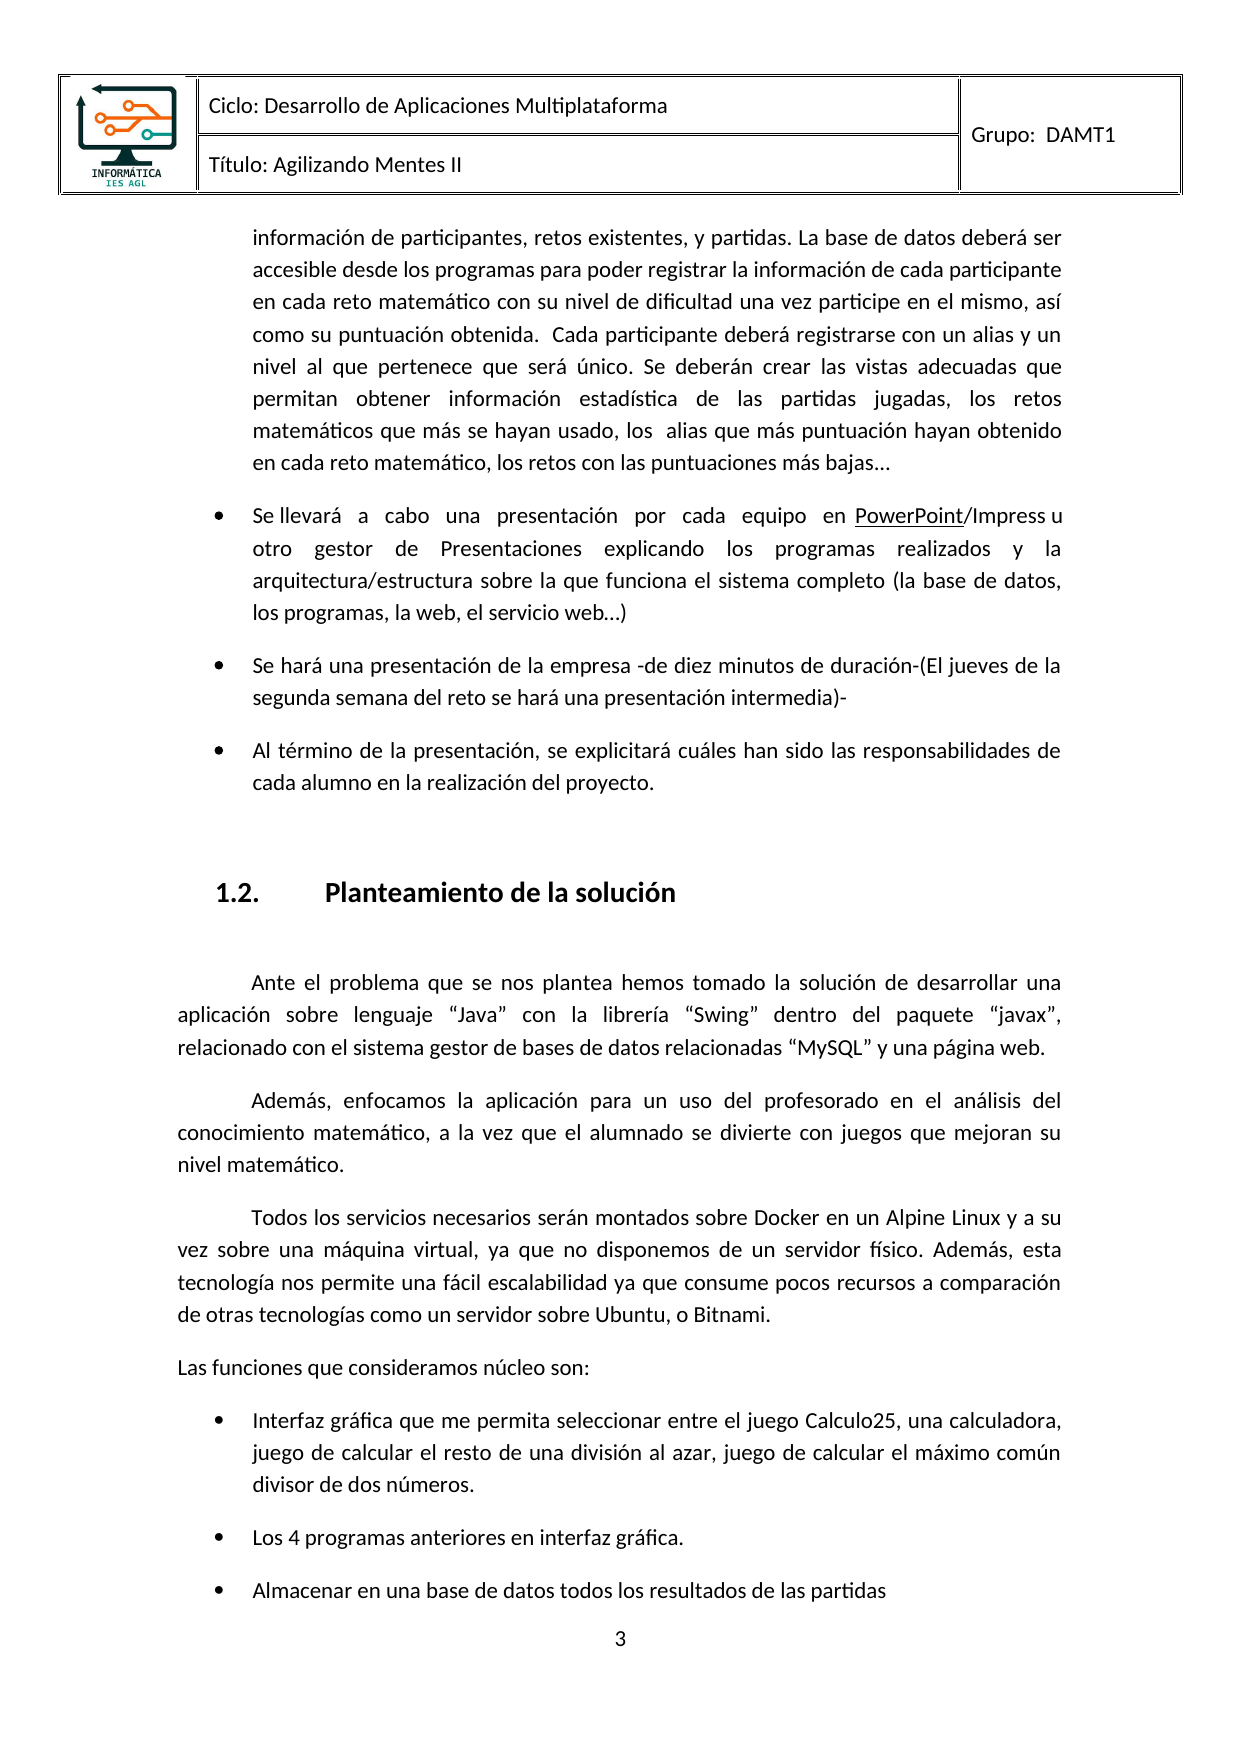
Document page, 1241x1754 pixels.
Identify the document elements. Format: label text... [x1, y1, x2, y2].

list Al término de la presentación, se explicitará cuáles han sido las responsabilidades de cada alumno en la realización del proyecto. [215, 736, 1063, 796]
text Ante el problema que se nos plantea hemos tomado la solución de desarrollar una aplicación sobre lenguaje “Java” con la librería “Swing” dentro del paquete “javax”, relacionado con el sistema gestor de bases de datos relacionadas “MySQL” y una página web. [177, 968, 1063, 1061]
list Se hará una presentación de la empresa -de diez minutos de duración-(El jueves de la segunda semana del reto se hará una presentación intermedia)- [215, 651, 1063, 711]
text Todos los servicios necesarios serán montados sobre Docker en un Alpine Linux y a su vez sobre una máquina virtual, ya que no disponemos de un servidor físico. Además, esta tecnología nos permite una fácil escalabilidad ya que consume pocos recursos a comparación de otras tecnologías como un servidor sobre Ubuntu, o Bitnami. [177, 1203, 1063, 1328]
list Almacenar en una base de datos todos los resultados de las partidas [215, 1576, 1063, 1604]
text Las funciones que consideramos núcleo son: [177, 1353, 1063, 1381]
list Se llevará a cabo una presentación por cada equipo en PowerPoint/Impress u otro gestor de Presentaciones explicando los programas realizados y la arquitectura/estructura sobre la que funciona el sistema completo (la base de datos, los programas, la web, el servicio web…) [215, 501, 1063, 626]
picture [70, 76, 186, 192]
subtitle Planteamiento de la solución [215, 874, 1063, 910]
list Interfaz gráfica que me permita seleccionar entre el juego Calculo25, una calculadora, juego de calcular el resto de una división al azar, juego de calcular el máximo común divisor de dos números. [215, 1406, 1063, 1498]
list Los 4 programas anteriores en interfaz gráfica. [215, 1523, 1063, 1551]
text Además, enfocamos la aplicación para un uso del profesorado en el análisis del conocimiento matemático, a la vez que el alumnado se divierte con juegos que mejoran su nivel matemático. [177, 1086, 1063, 1178]
